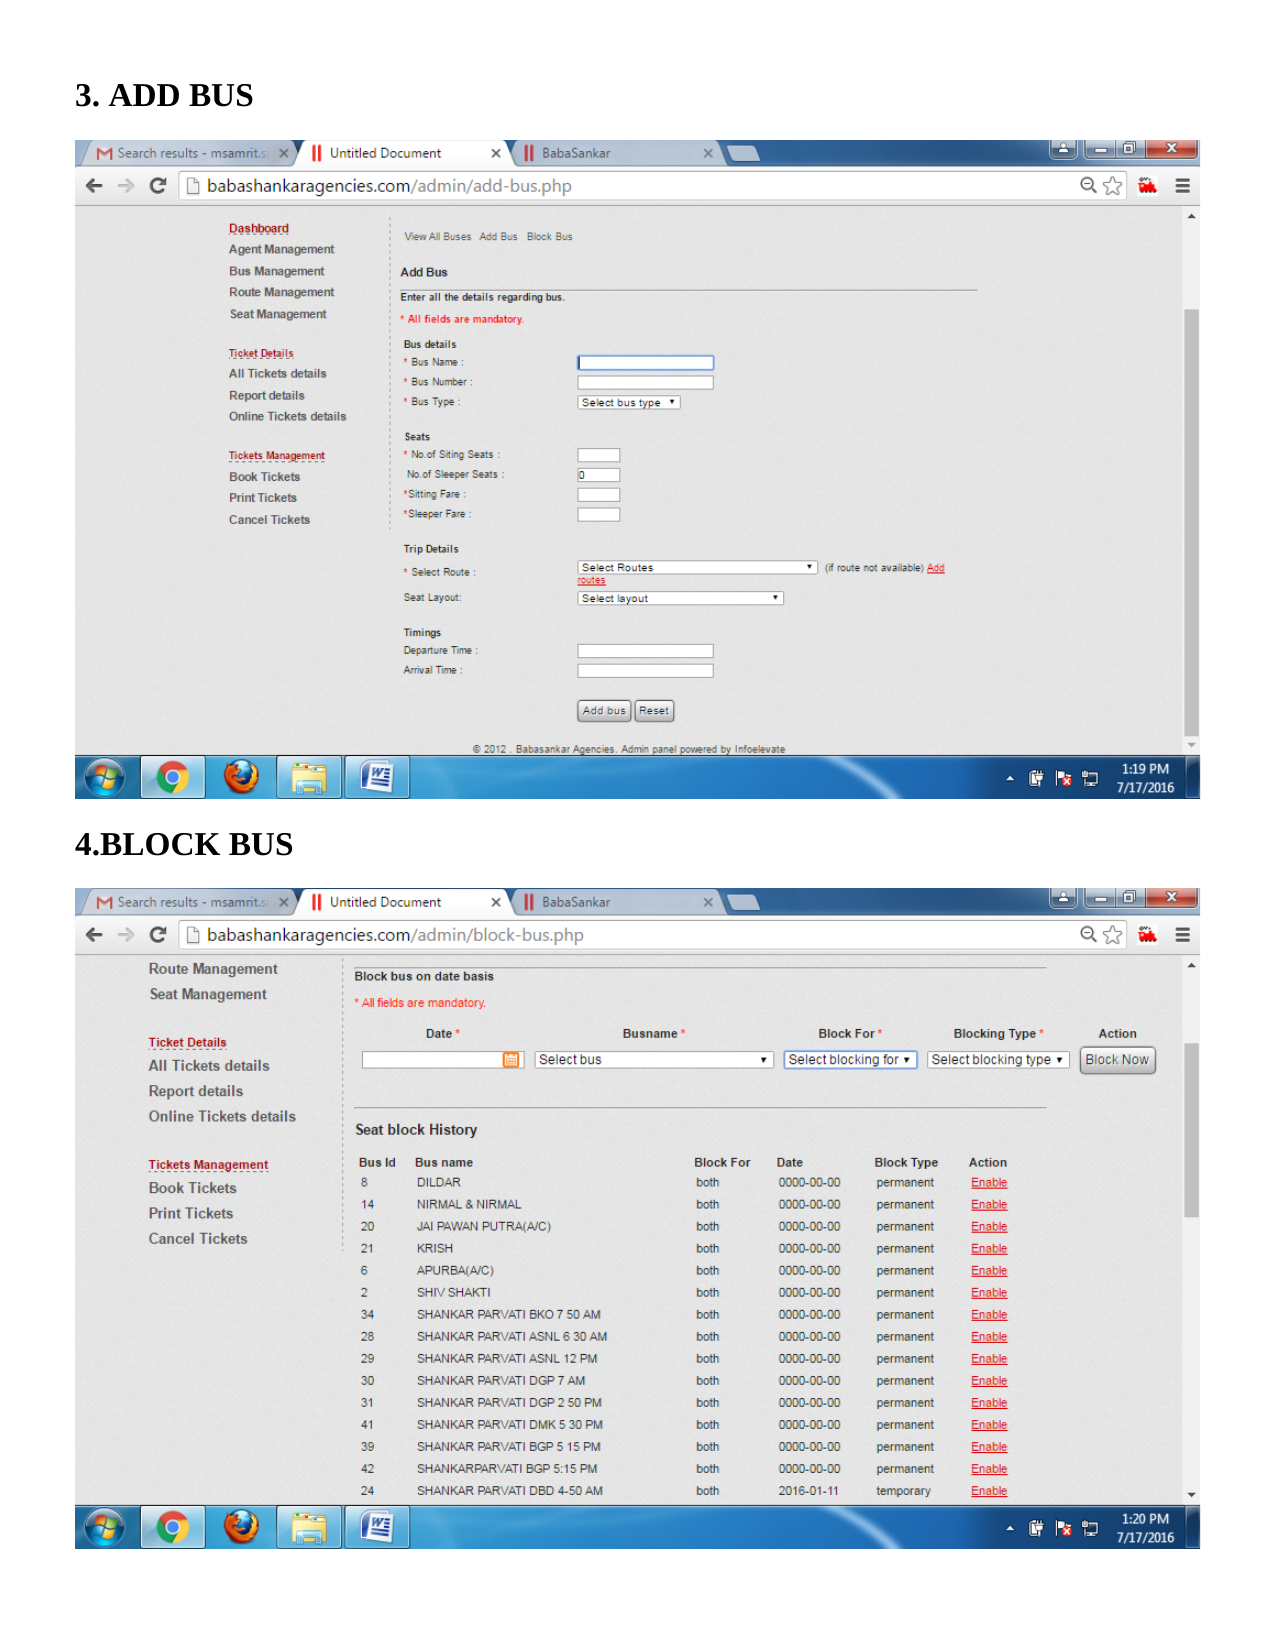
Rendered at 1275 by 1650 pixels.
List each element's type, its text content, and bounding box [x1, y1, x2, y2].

text 4.BLOCK BUS [75, 824, 1200, 862]
picture [75, 888, 1200, 1549]
text 3. ADD BUS [75, 75, 1200, 113]
picture [75, 140, 1200, 799]
